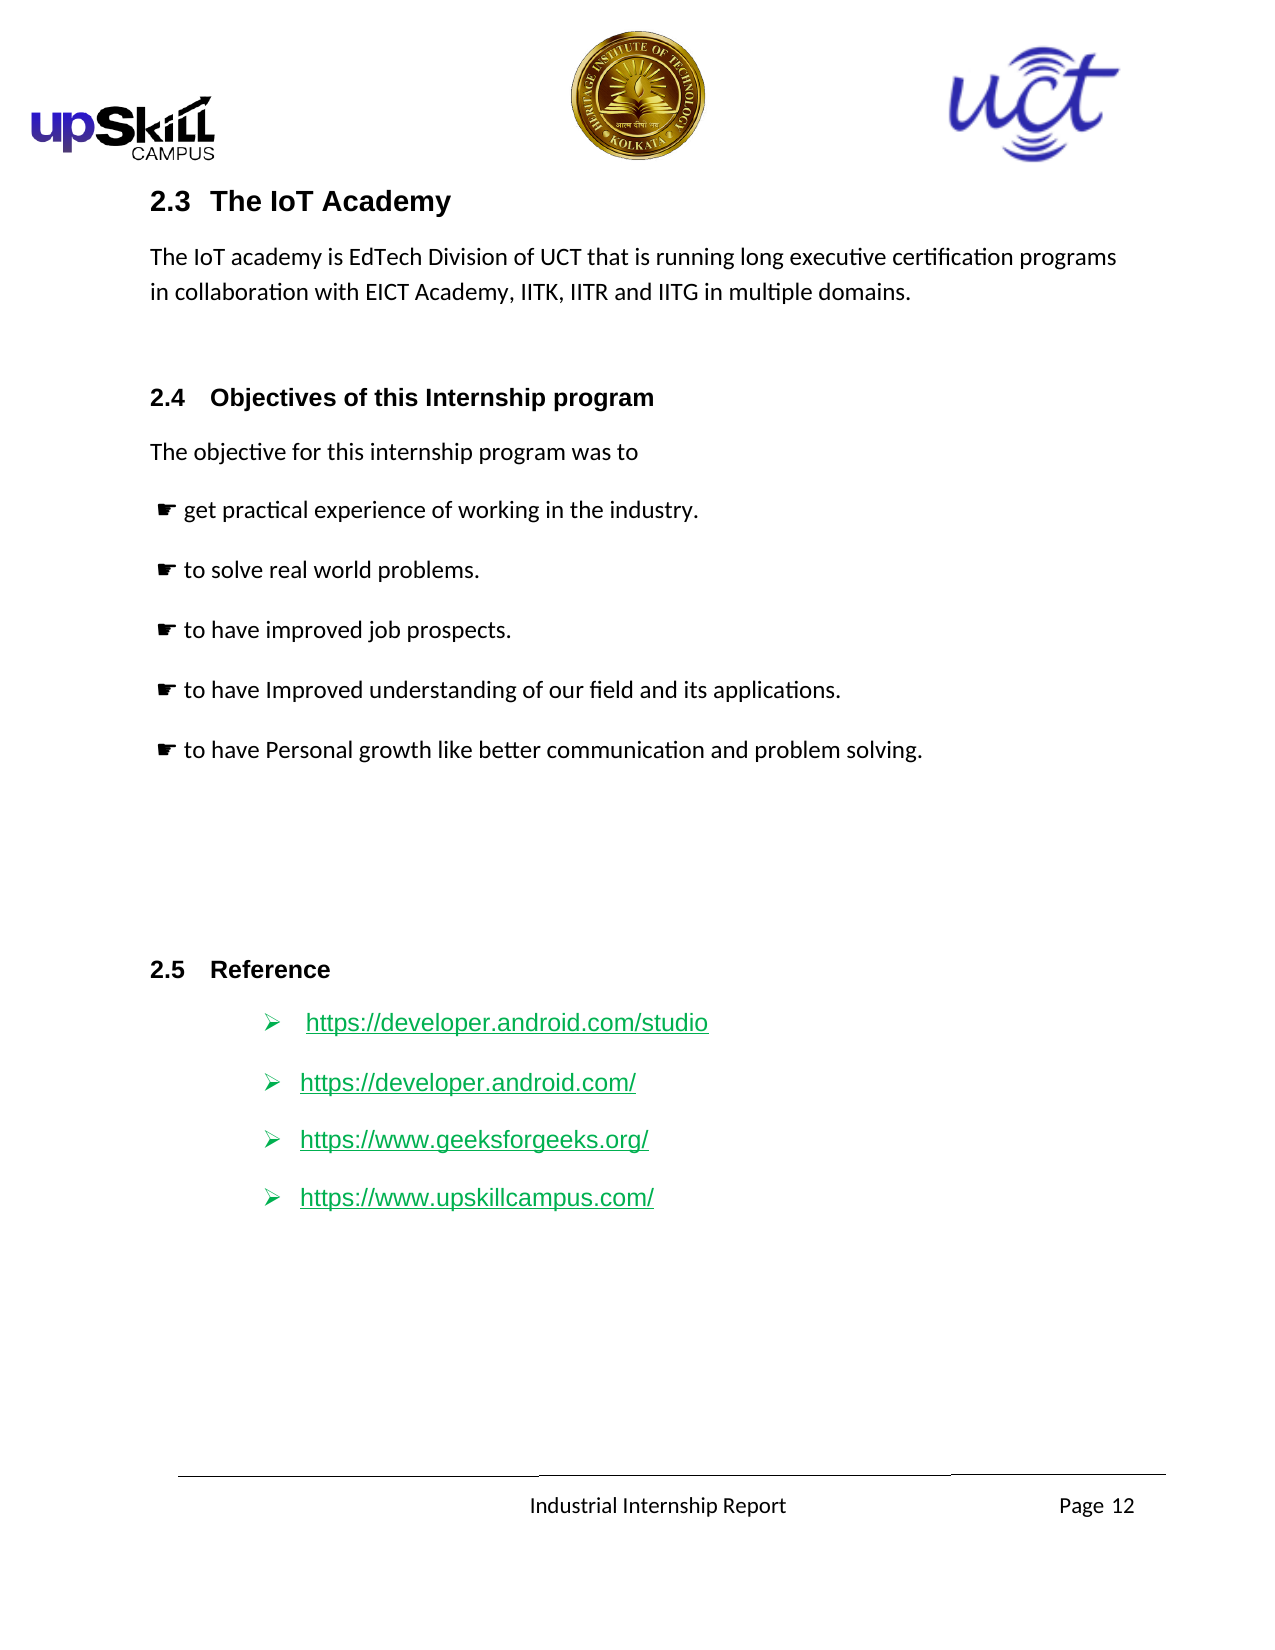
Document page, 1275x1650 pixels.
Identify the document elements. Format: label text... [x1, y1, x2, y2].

text The objective for this internship program was to [150, 436, 1134, 467]
subtitle The IoT Academy [150, 191, 1134, 216]
subtitle Objectives of this Internship program [150, 386, 1134, 411]
picture [0, 83, 246, 164]
list https://developer.android.com/studio [262, 1008, 1134, 1037]
list https://developer.android.com/ [262, 1067, 1134, 1096]
text ☛ to have Personal growth like better communication and problem solving. [150, 732, 1134, 766]
picture [567, 28, 708, 164]
text ☛ to have improved job prospects. [150, 612, 1134, 646]
text ☛ get practical experience of working in the industry. [150, 492, 1134, 526]
text ☛ to solve real world problems. [150, 552, 1134, 586]
list https://www.geeksforgeeks.org/ [262, 1125, 1134, 1154]
picture [946, 38, 1125, 164]
text The IoT academy is EdTech Division of UCT that is running long executive certification programs in collaboration with EICT Academy, IITK, IITR and IITG in multiple domains. [150, 241, 1134, 307]
text ☛ to have Improved understanding of our field and its applications. [150, 672, 1134, 706]
list https://www.upskillcampus.com/ [262, 1183, 1134, 1212]
subtitle Reference [150, 958, 1134, 983]
